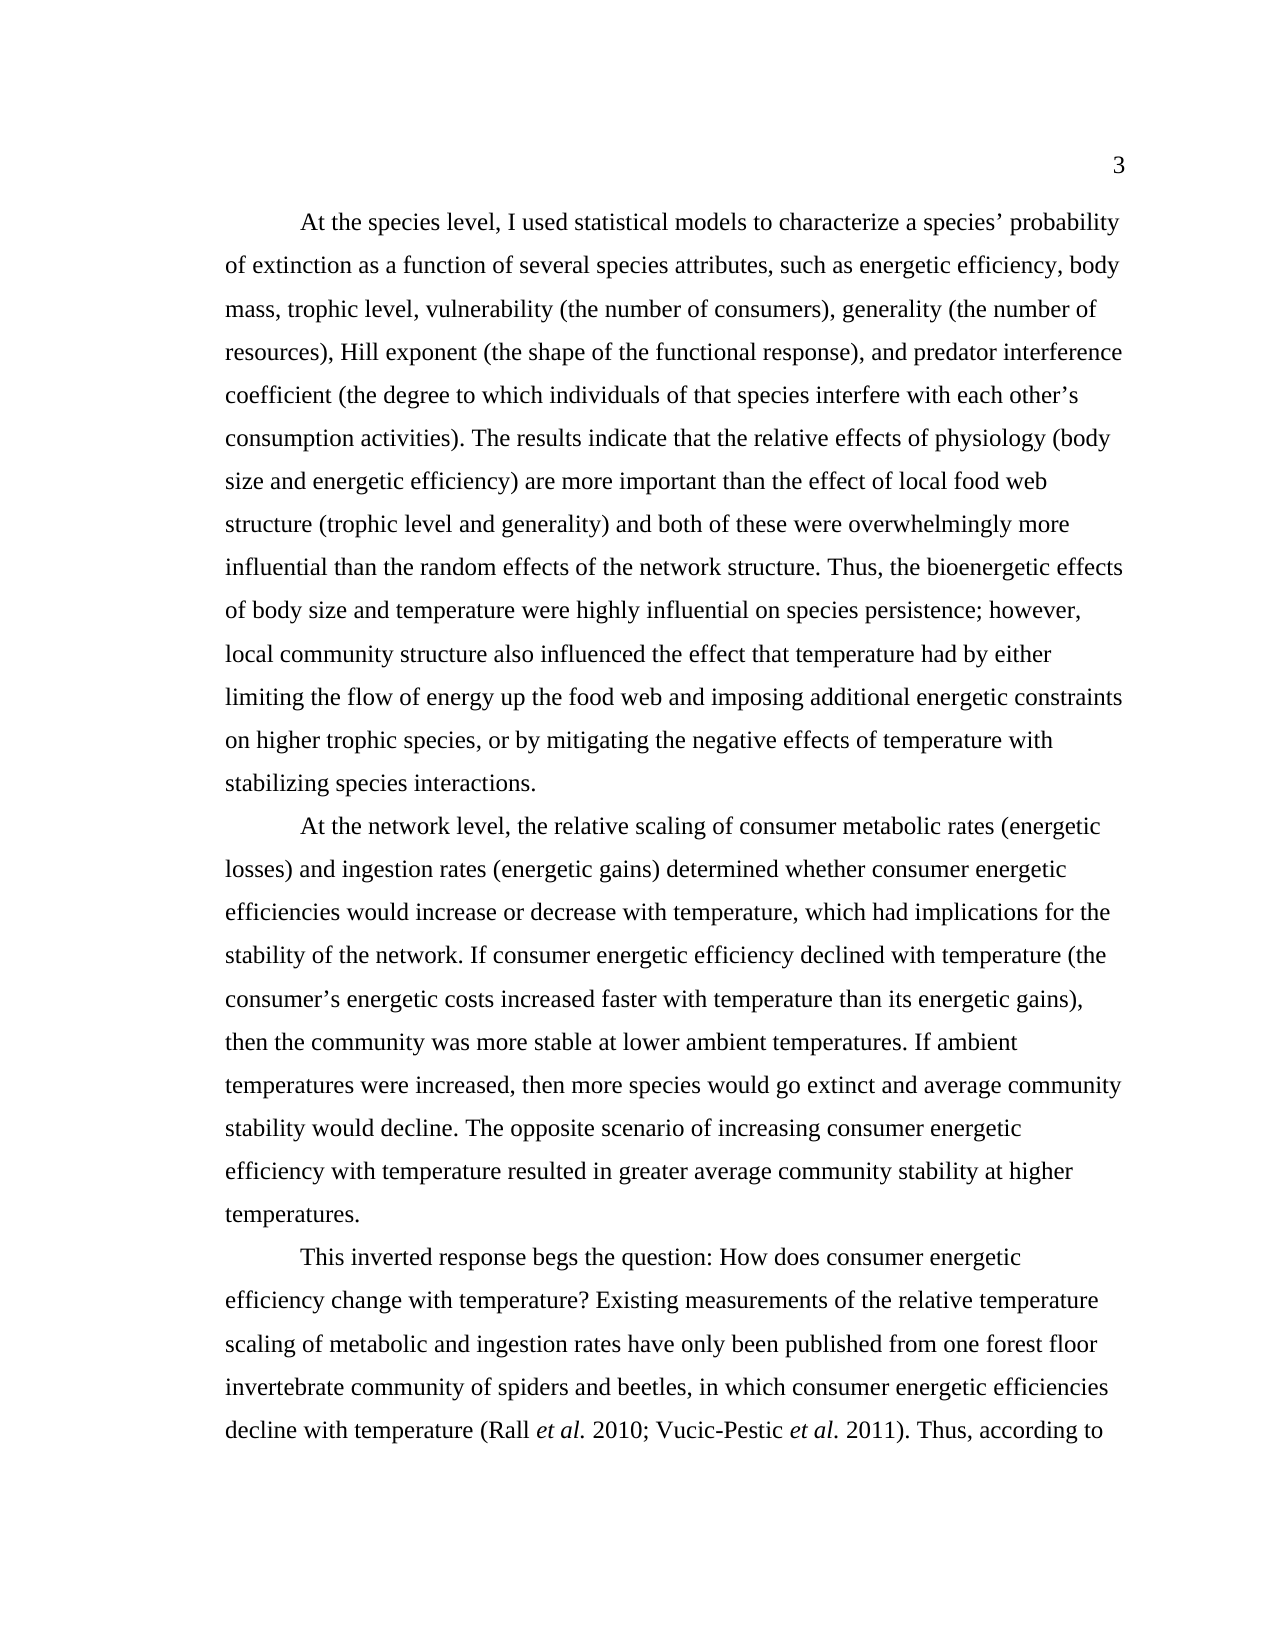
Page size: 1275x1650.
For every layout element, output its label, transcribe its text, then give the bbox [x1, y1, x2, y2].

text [225, 1242, 1125, 1444]
text At the network level, the relative scaling of consumer metabolic rates (energetic losses) and ingestion rates (energetic gains) determined whether consumer energetic efficiencies would increase or decrease with temperature, which had implications for the stability of the network. If consumer energetic efficiency declined with temperature (the consumer’s energetic costs increased faster with temperature than its energetic gains), then the community was more stable at lower ambient temperatures. If ambient temperatures were increased, then more species would go extinct and average community stability would decline. The opposite scenario of increasing consumer energetic efficiency with temperature resulted in greater average community stability at higher temperatures. [225, 811, 1125, 1228]
text At the species level, I used statistical models to characterize a species’ probability of extinction as a function of several species attributes, such as energetic efficiency, body mass, trophic level, vulnerability (the number of consumers), generality (the number of resources), Hill exponent (the shape of the functional response), and predator interference coefficient (the degree to which individuals of that species interfere with each other’s consumption activities). The results indicate that the relative effects of physiology (body size and energetic efficiency) are more important than the effect of local food web structure (trophic level and generality) and both of these were overwhelmingly more influential than the random effects of the network structure. Thus, the bioenergetic effects of body size and temperature were highly influential on species persistence; however, local community structure also influenced the effect that temperature had by either limiting the flow of energy up the food web and imposing additional energetic constraints on higher trophic species, or by mitigating the negative effects of temperature with stabilizing species interactions. [225, 207, 1125, 797]
